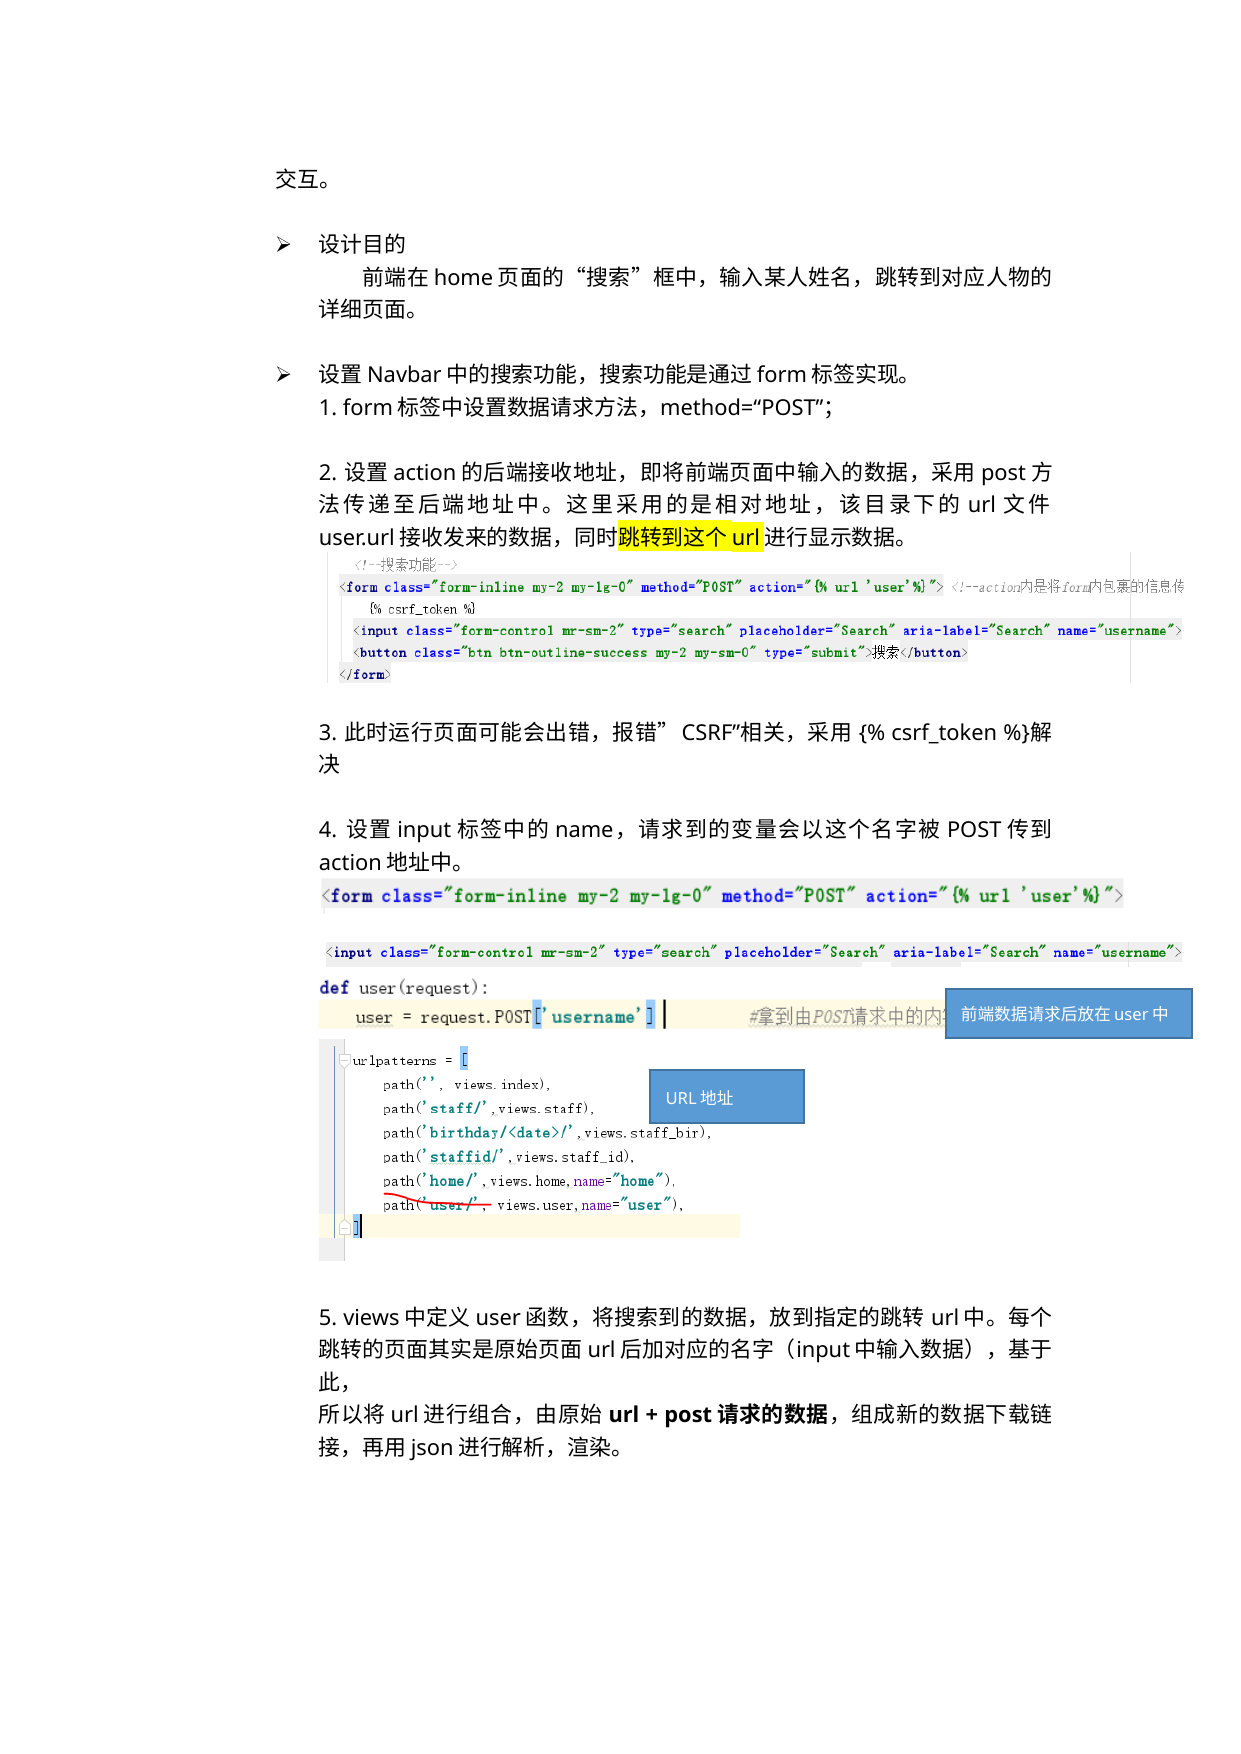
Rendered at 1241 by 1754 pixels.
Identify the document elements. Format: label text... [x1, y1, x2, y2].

picture [318, 552, 1184, 683]
list 1. form标签中设置数据请求方法，method=“POST”； [319, 389, 1053, 422]
list 5. views中定义user函数，将搜索到的数据，放到指定的跳转url中。每个跳转的页面其实是原始页面url后加对应的名字（input中输入数据），基于此， [319, 1299, 1053, 1397]
list 设计目的 [275, 227, 1053, 259]
list 前端在home页面的“搜索”框中，输入某人姓名，跳转到对应人物的详细页面。 [319, 259, 1053, 324]
list 3. 此时运行页面可能会出错，报错”CSRF”相关，采用 {% csrf_token %}解决 [319, 714, 1053, 779]
list 设置Navbar中的搜索功能，搜索功能是通过form标签实现。 [275, 357, 1053, 389]
list 所以将url进行组合，由原始 url + post请求的数据，组成新的数据下载链接，再用json进行解析，渲染。 [319, 1397, 1053, 1462]
picture [318, 942, 1184, 967]
picture [318, 1039, 740, 1261]
list 2. 设置action的后端接收地址，即将前端页面中输入的数据，采用post方法传递至后端地址中。这里采用的是相对地址，该目录下的url文件，user.url接收发来的数据，同时跳转到这个url进行显示数据。 [319, 454, 1053, 552]
picture [318, 877, 1127, 914]
picture [318, 974, 1184, 1037]
list 4. 设置input标签中的name，请求到的变量会以这个名字被POST传到action地址中。 [319, 812, 1053, 877]
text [276, 162, 1053, 194]
